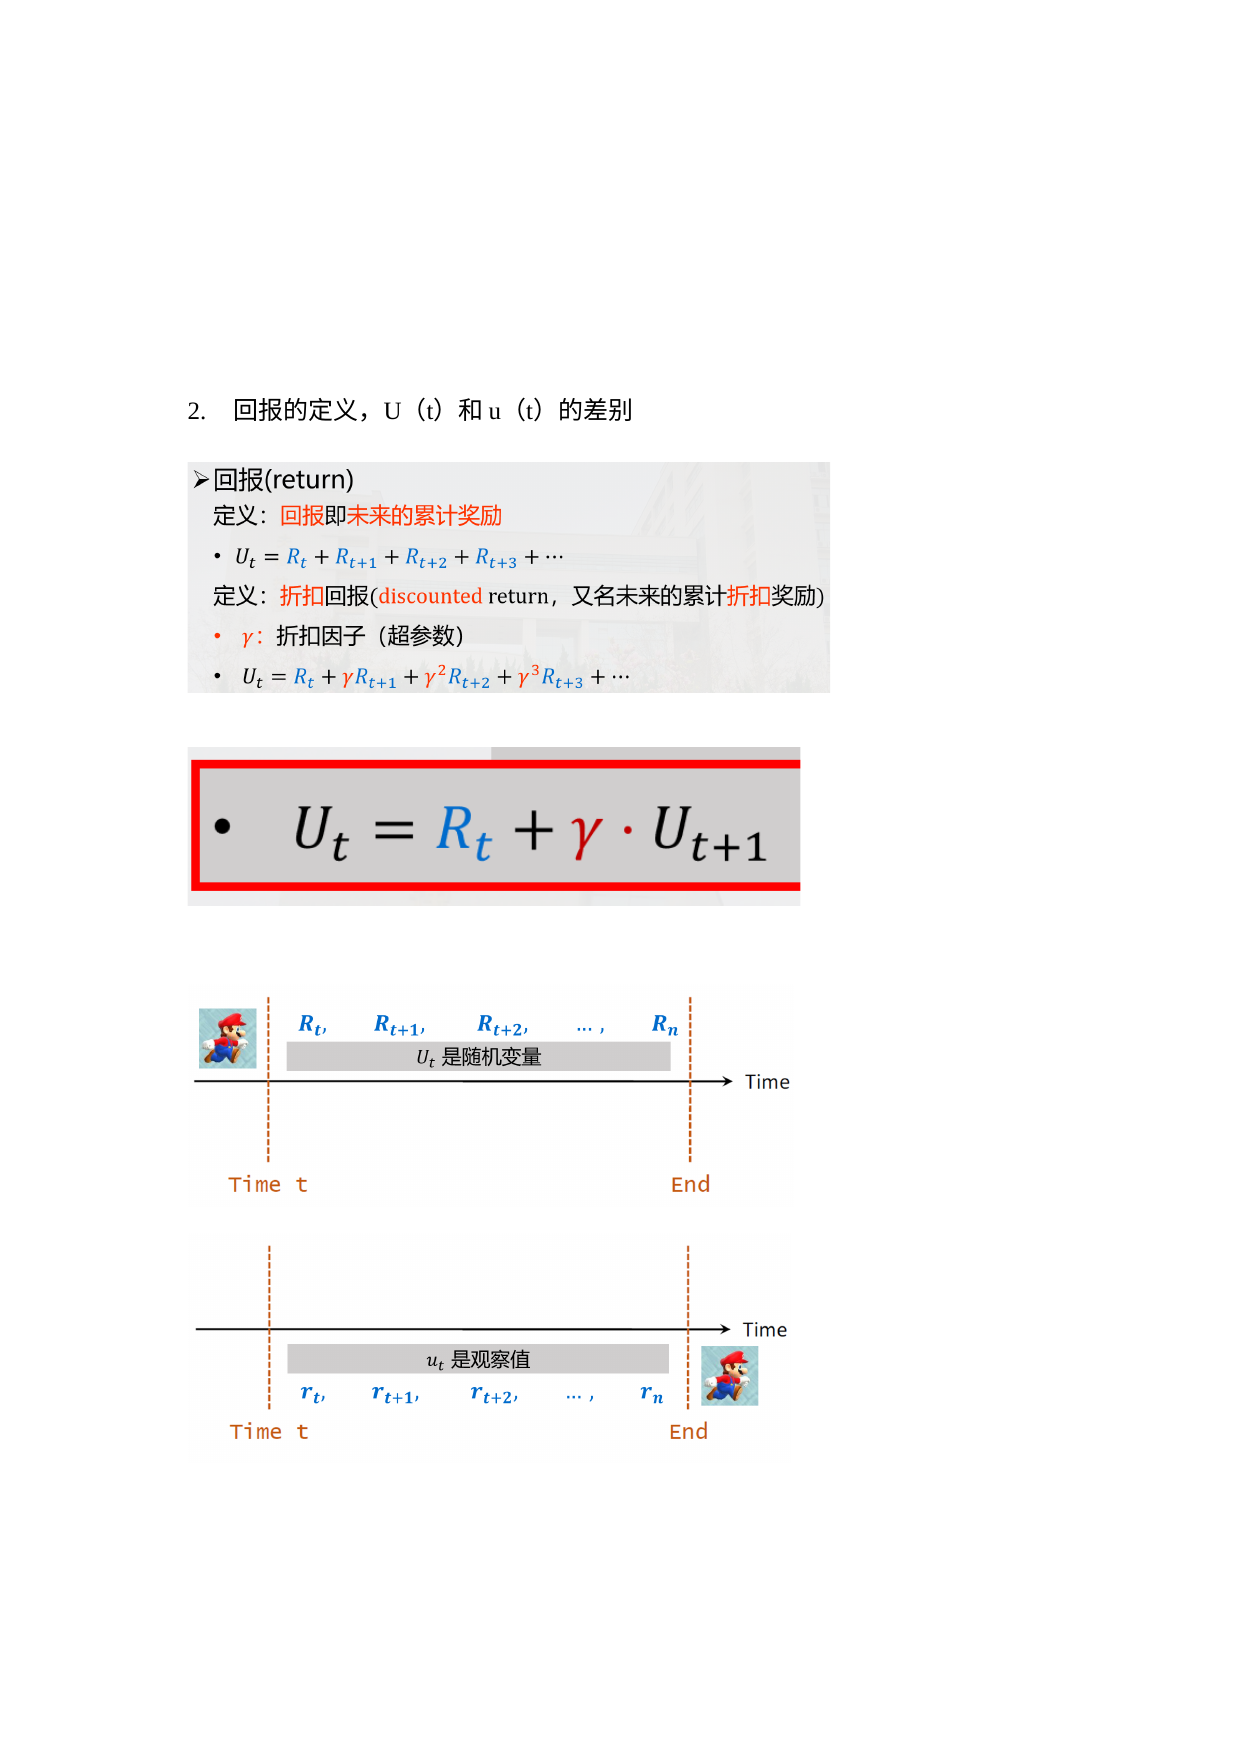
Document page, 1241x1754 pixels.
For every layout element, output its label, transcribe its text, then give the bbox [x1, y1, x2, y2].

picture [187, 462, 830, 693]
picture [187, 1233, 791, 1463]
picture [187, 747, 801, 906]
list 回报的定义，U（t）和u（t）的差别 [187, 376, 1053, 441]
picture [187, 984, 795, 1207]
